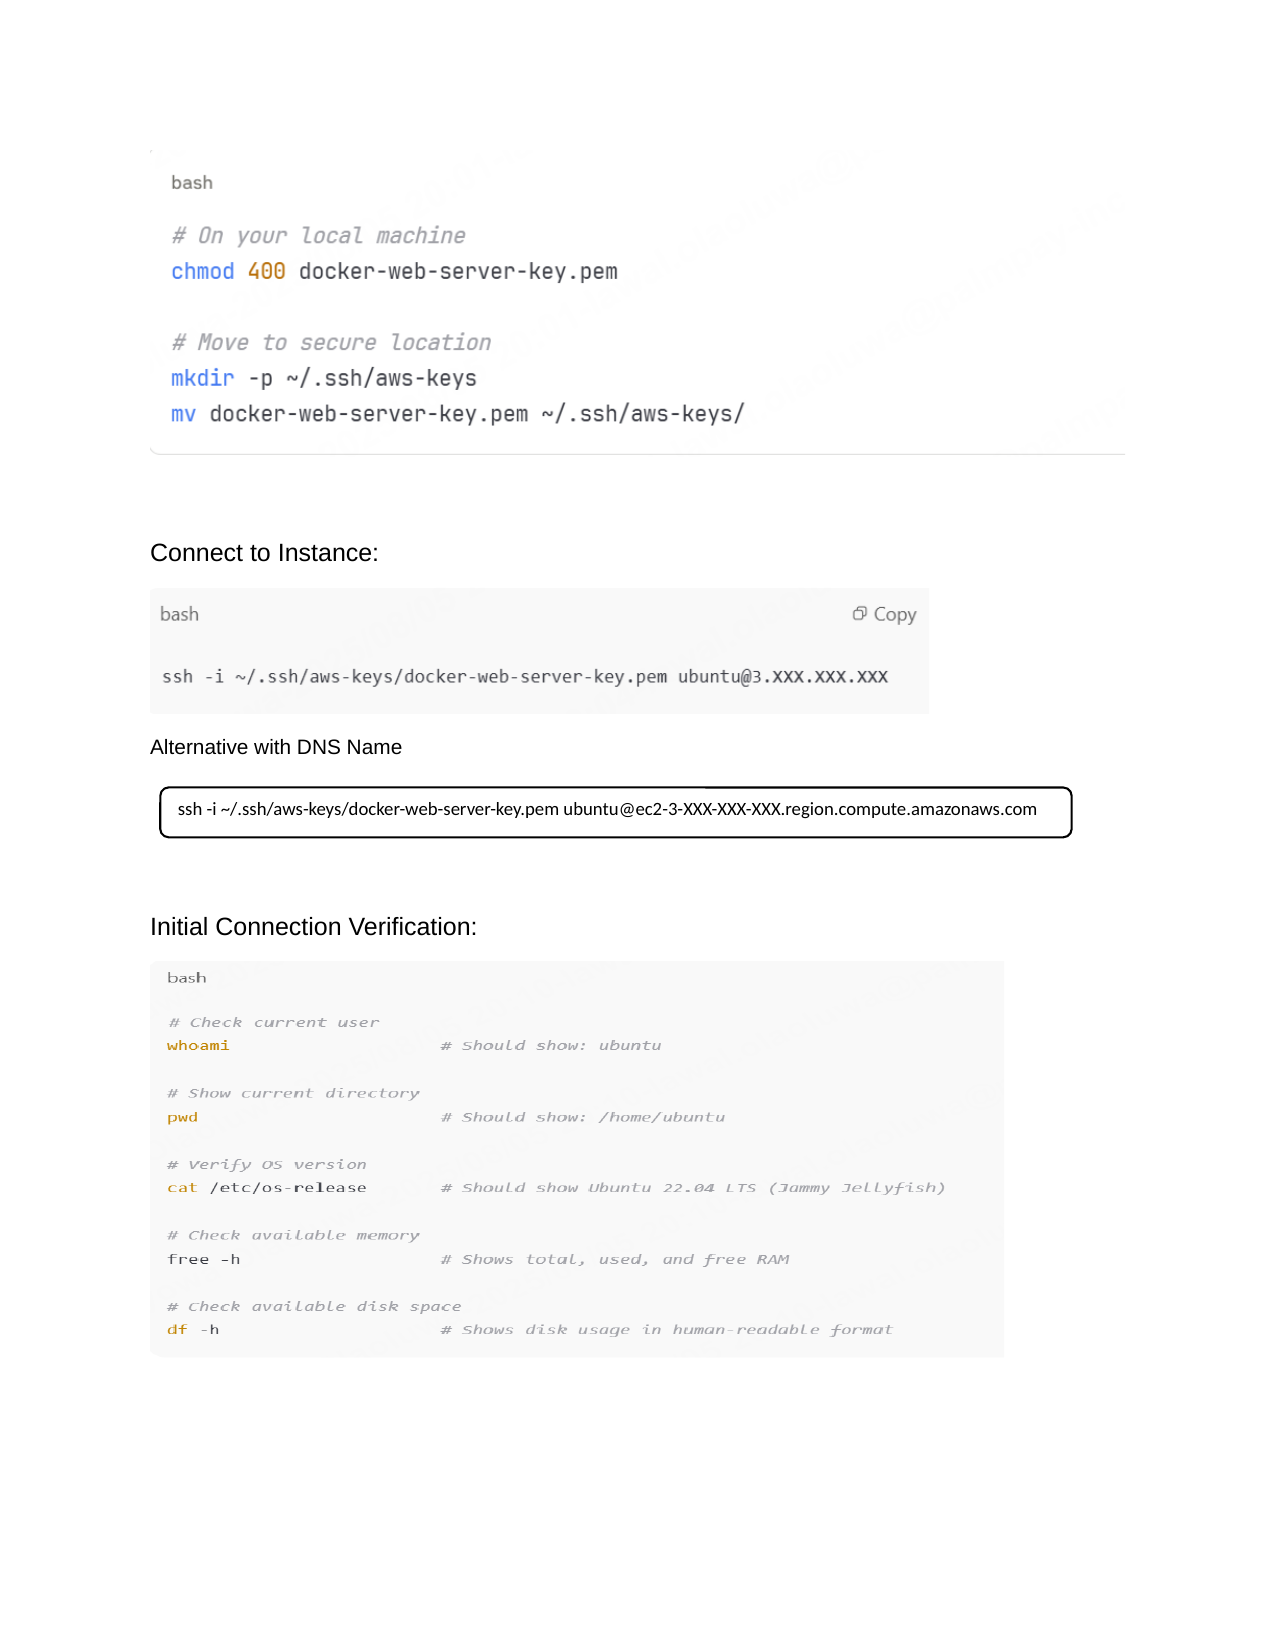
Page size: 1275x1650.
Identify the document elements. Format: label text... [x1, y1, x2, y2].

text Connect to Instance: [150, 538, 1125, 567]
text Initial Connection Verification: [150, 912, 1125, 941]
picture [150, 961, 1005, 1358]
text Alternative with DNS Name [150, 735, 1125, 759]
picture [150, 587, 930, 714]
picture [150, 150, 1125, 457]
